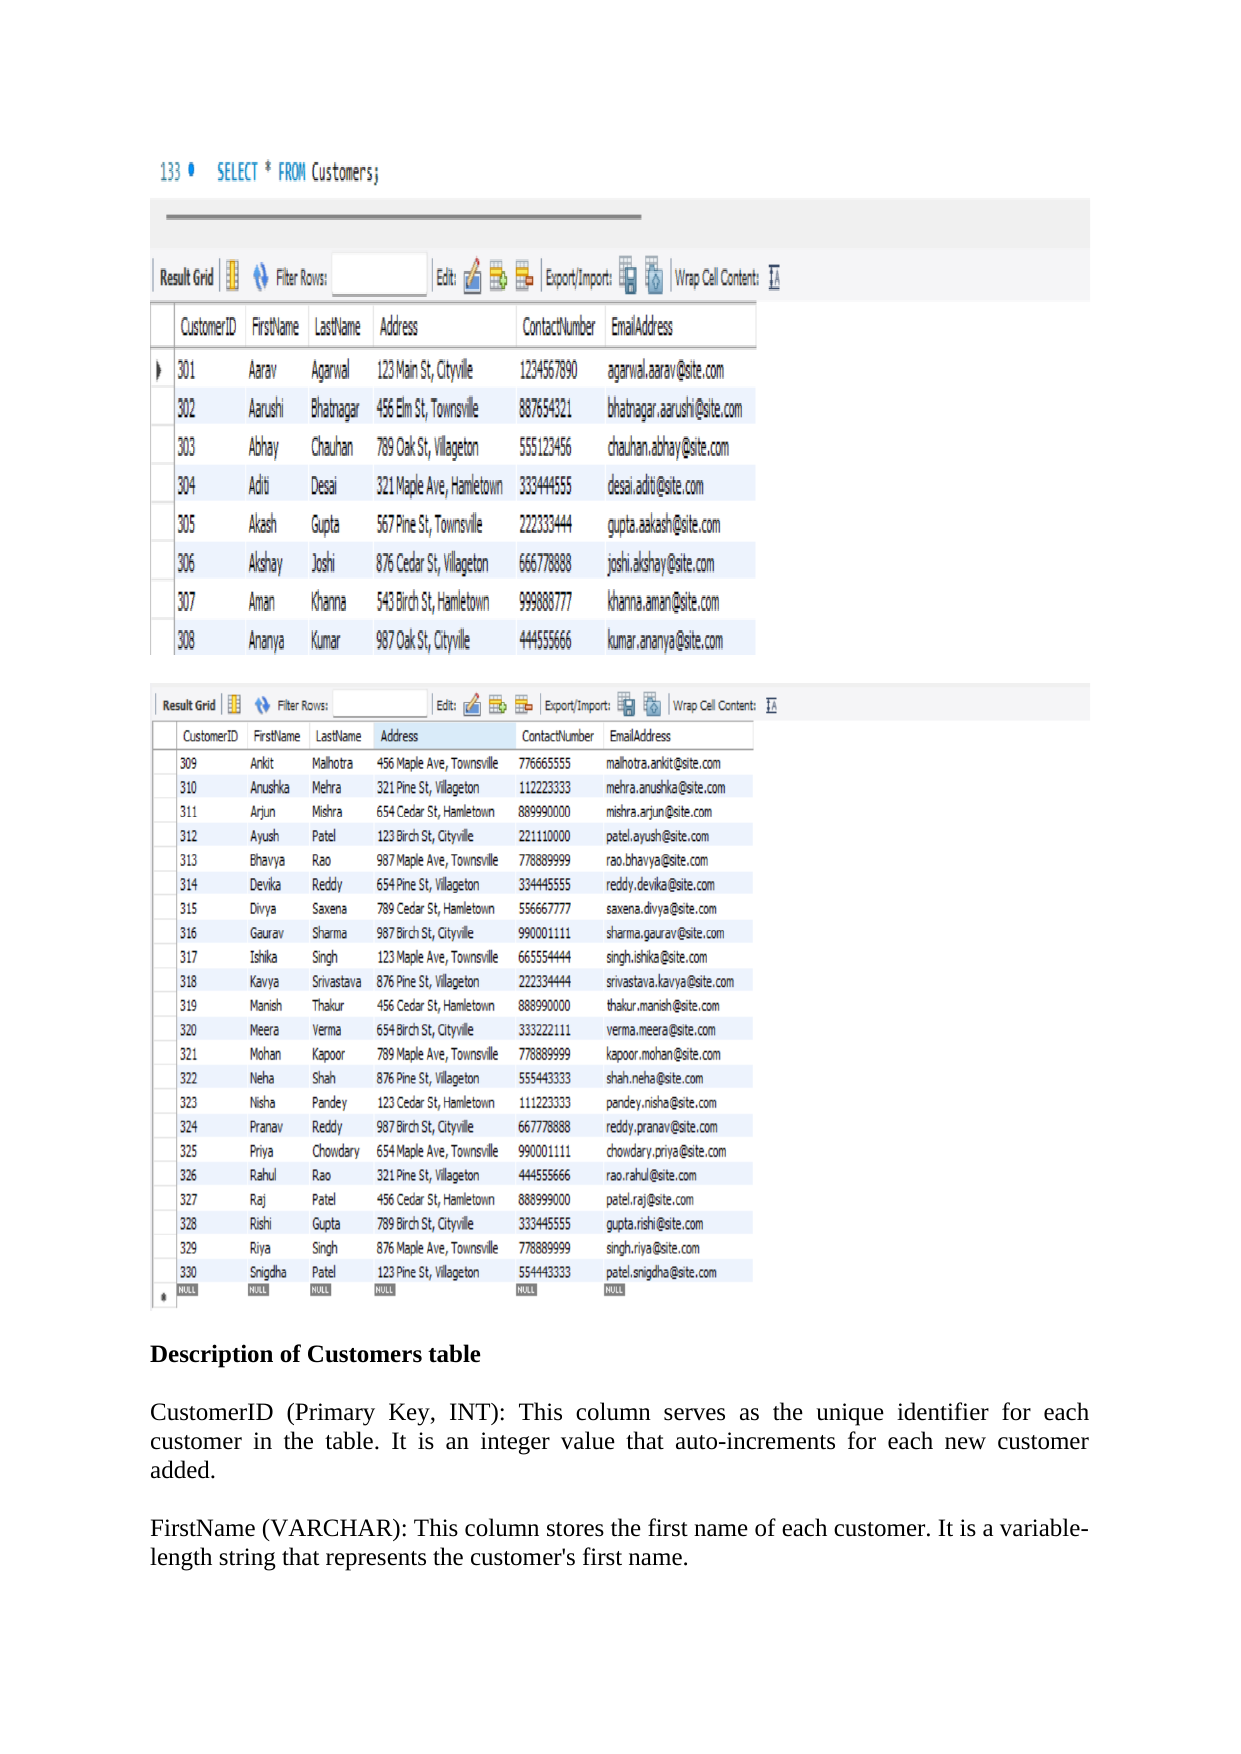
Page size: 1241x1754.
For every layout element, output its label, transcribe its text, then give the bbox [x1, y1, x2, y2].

text Description of Customers table [150, 1339, 1090, 1368]
picture [150, 683, 1091, 1311]
picture [150, 150, 1091, 655]
text CustomerID (Primary Key, INT): This column serves as the unique identifier for each customer in the table. It is an integer value that auto-increments for each new customer added. [150, 1397, 1090, 1484]
text FirstName (VARCHAR): This column stores the first name of each customer. It is a variable-length string that represents the customer's first name. [150, 1513, 1090, 1570]
